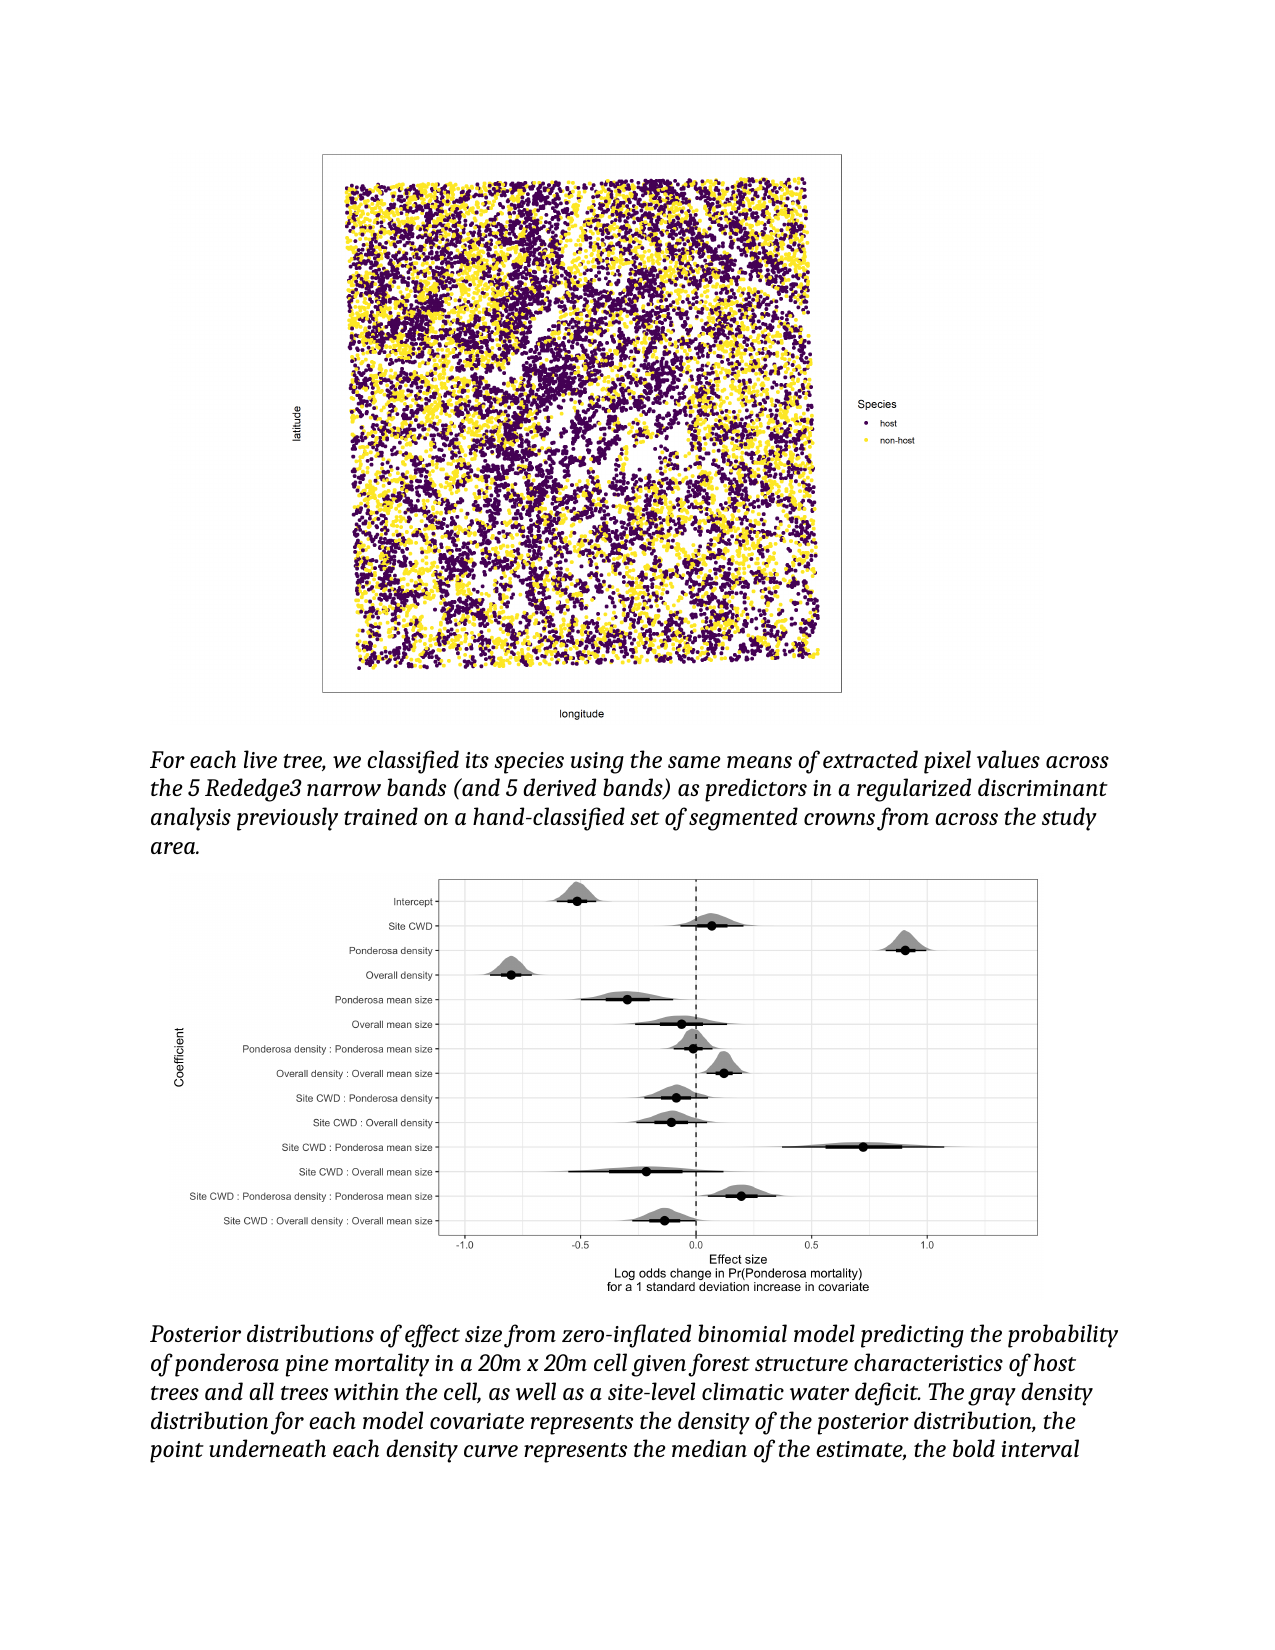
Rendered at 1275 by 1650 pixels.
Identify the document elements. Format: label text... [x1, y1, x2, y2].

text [150, 1320, 1125, 1464]
text For each live tree, we classified its species using the same means of extracted pixel values across the 5 Rededge3 narrow bands (and 5 derived bands) as predictors in a regularized discriminant analysis previously trained on a hand-classified set of segmented crowns from across the study area. [150, 746, 1125, 861]
picture [168, 873, 1044, 1300]
picture [168, 150, 1044, 725]
